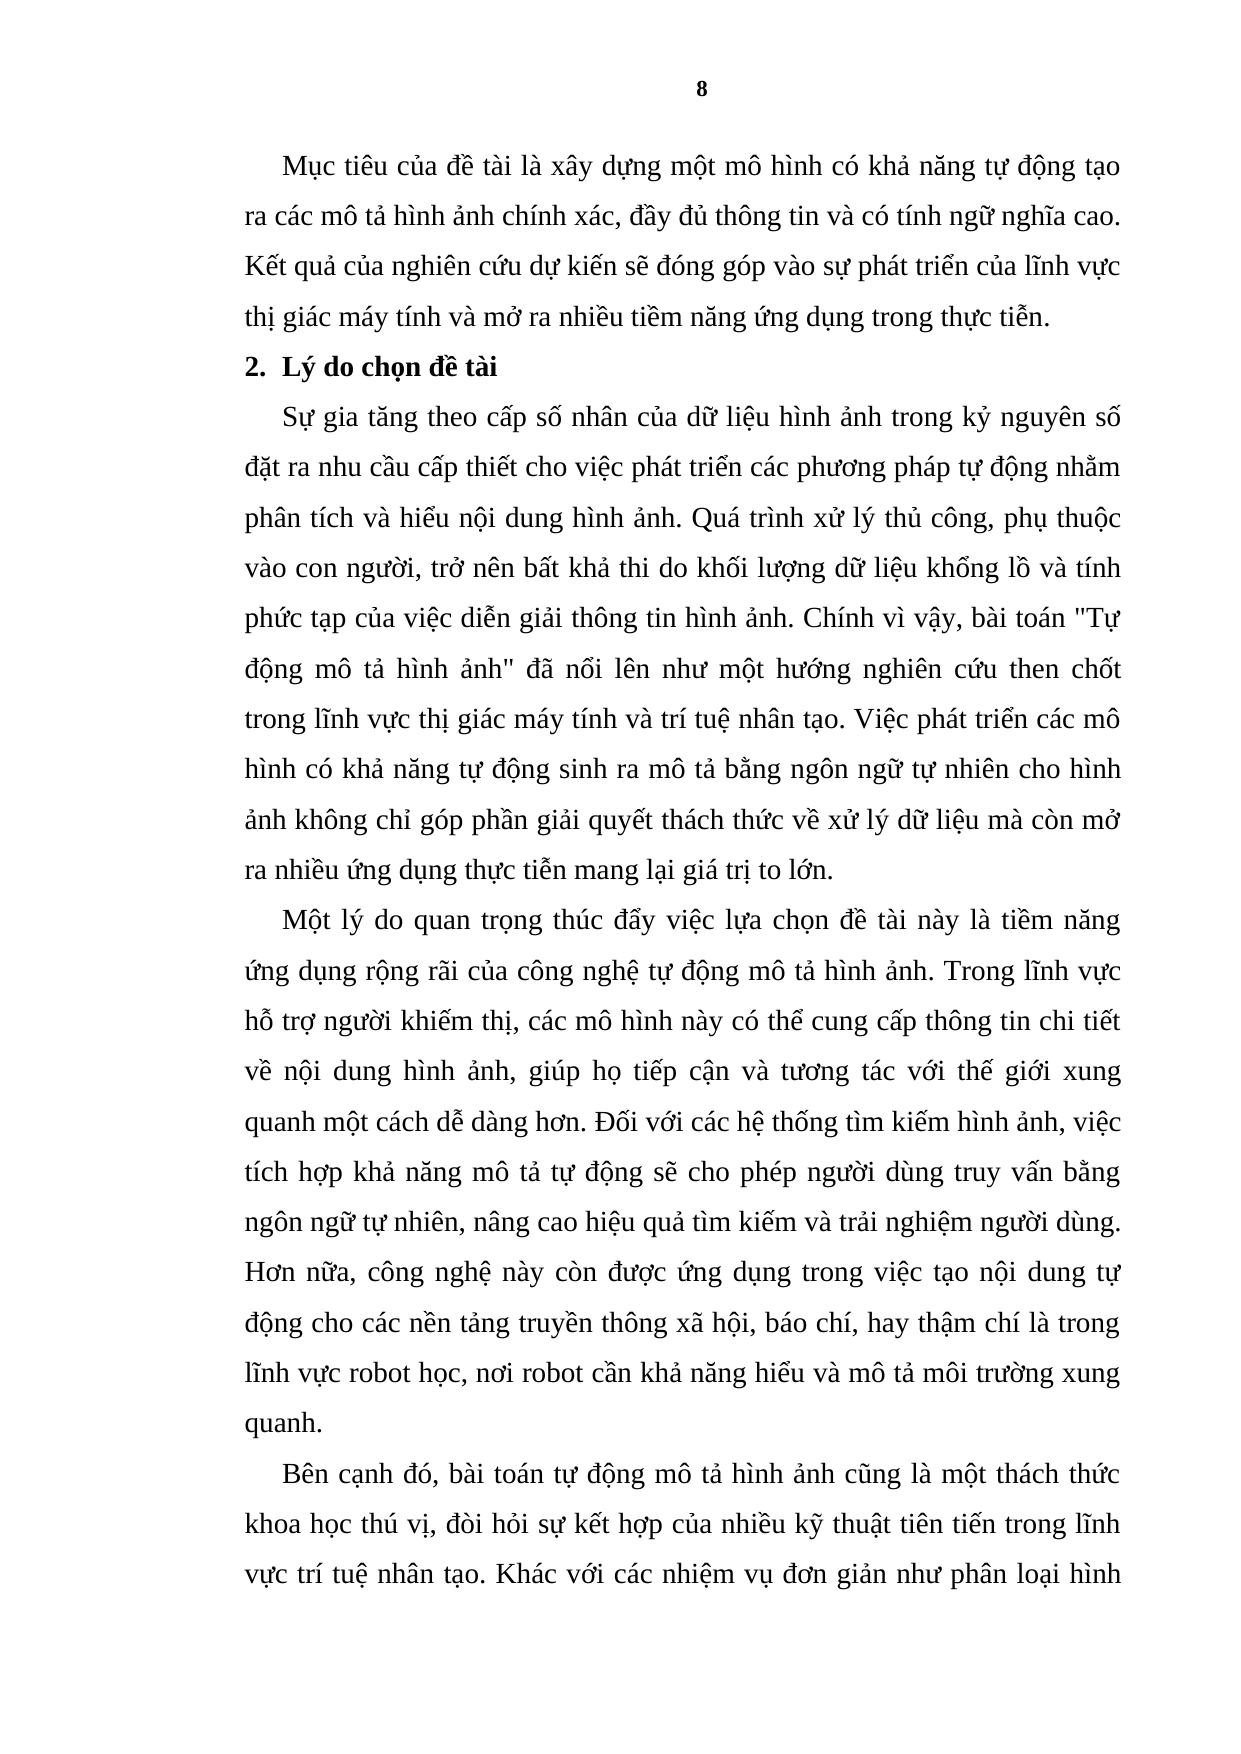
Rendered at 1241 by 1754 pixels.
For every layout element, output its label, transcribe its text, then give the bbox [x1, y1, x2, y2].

text Mục tiêu của đề tài là xây dựng một mô hình có khả năng tự động tạo ra các mô tả hình ảnh chính xác, đầy đủ thông tin và có tính ngữ nghĩa cao. Kết quả của nghiên cứu dự kiến sẽ đóng góp vào sự phát triển của lĩnh vực thị giác máy tính và mở ra nhiều tiềm năng ứng dụng trong thực tiễn. [244, 148, 1122, 332]
text Một lý do quan trọng thúc đẩy việc lựa chọn đề tài này là tiềm năng ứng dụng rộng rãi của công nghệ tự động mô tả hình ảnh. Trong lĩnh vực hỗ trợ người khiếm thị, các mô hình này có thể cung cấp thông tin chi tiết về nội dung hình ảnh, giúp họ tiếp cận và tương tác với thế giới xung quanh một cách dễ dàng hơn. Đối với các hệ thống tìm kiếm hình ảnh, việc tích hợp khả năng mô tả tự động sẽ cho phép người dùng truy vấn bằng ngôn ngữ tự nhiên, nâng cao hiệu quả tìm kiếm và trải nghiệm người dùng. Hơn nữa, công nghệ này còn được ứng dụng trong việc tạo nội dung tự động cho các nền tảng truyền thông xã hội, báo chí, hay thậm chí là trong lĩnh vực robot học, nơi robot cần khả năng hiểu và mô tả môi trường xung quanh. [244, 902, 1122, 1439]
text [244, 1456, 1122, 1590]
text Sự gia tăng theo cấp số nhân của dữ liệu hình ảnh trong kỷ nguyên số đặt ra nhu cầu cấp thiết cho việc phát triển các phương pháp tự động nhằm phân tích và hiểu nội dung hình ảnh. Quá trình xử lý thủ công, phụ thuộc vào con người, trở nên bất khả thi do khối lượng dữ liệu khổng lồ và tính phức tạp của việc diễn giải thông tin hình ảnh. Chính vì vậy, bài toán "Tự động mô tả hình ảnh" đã nổi lên như một hướng nghiên cứu then chốt trong lĩnh vực thị giác máy tính và trí tuệ nhân tạo. Việc phát triển các mô hình có khả năng tự động sinh ra mô tả bằng ngôn ngữ tự nhiên cho hình ảnh không chỉ góp phần giải quyết thách thức về xử lý dữ liệu mà còn mở ra nhiều ứng dụng thực tiễn mang lại giá trị to lớn. [244, 399, 1122, 886]
subtitle Lý do chọn đề tài [244, 349, 1122, 382]
